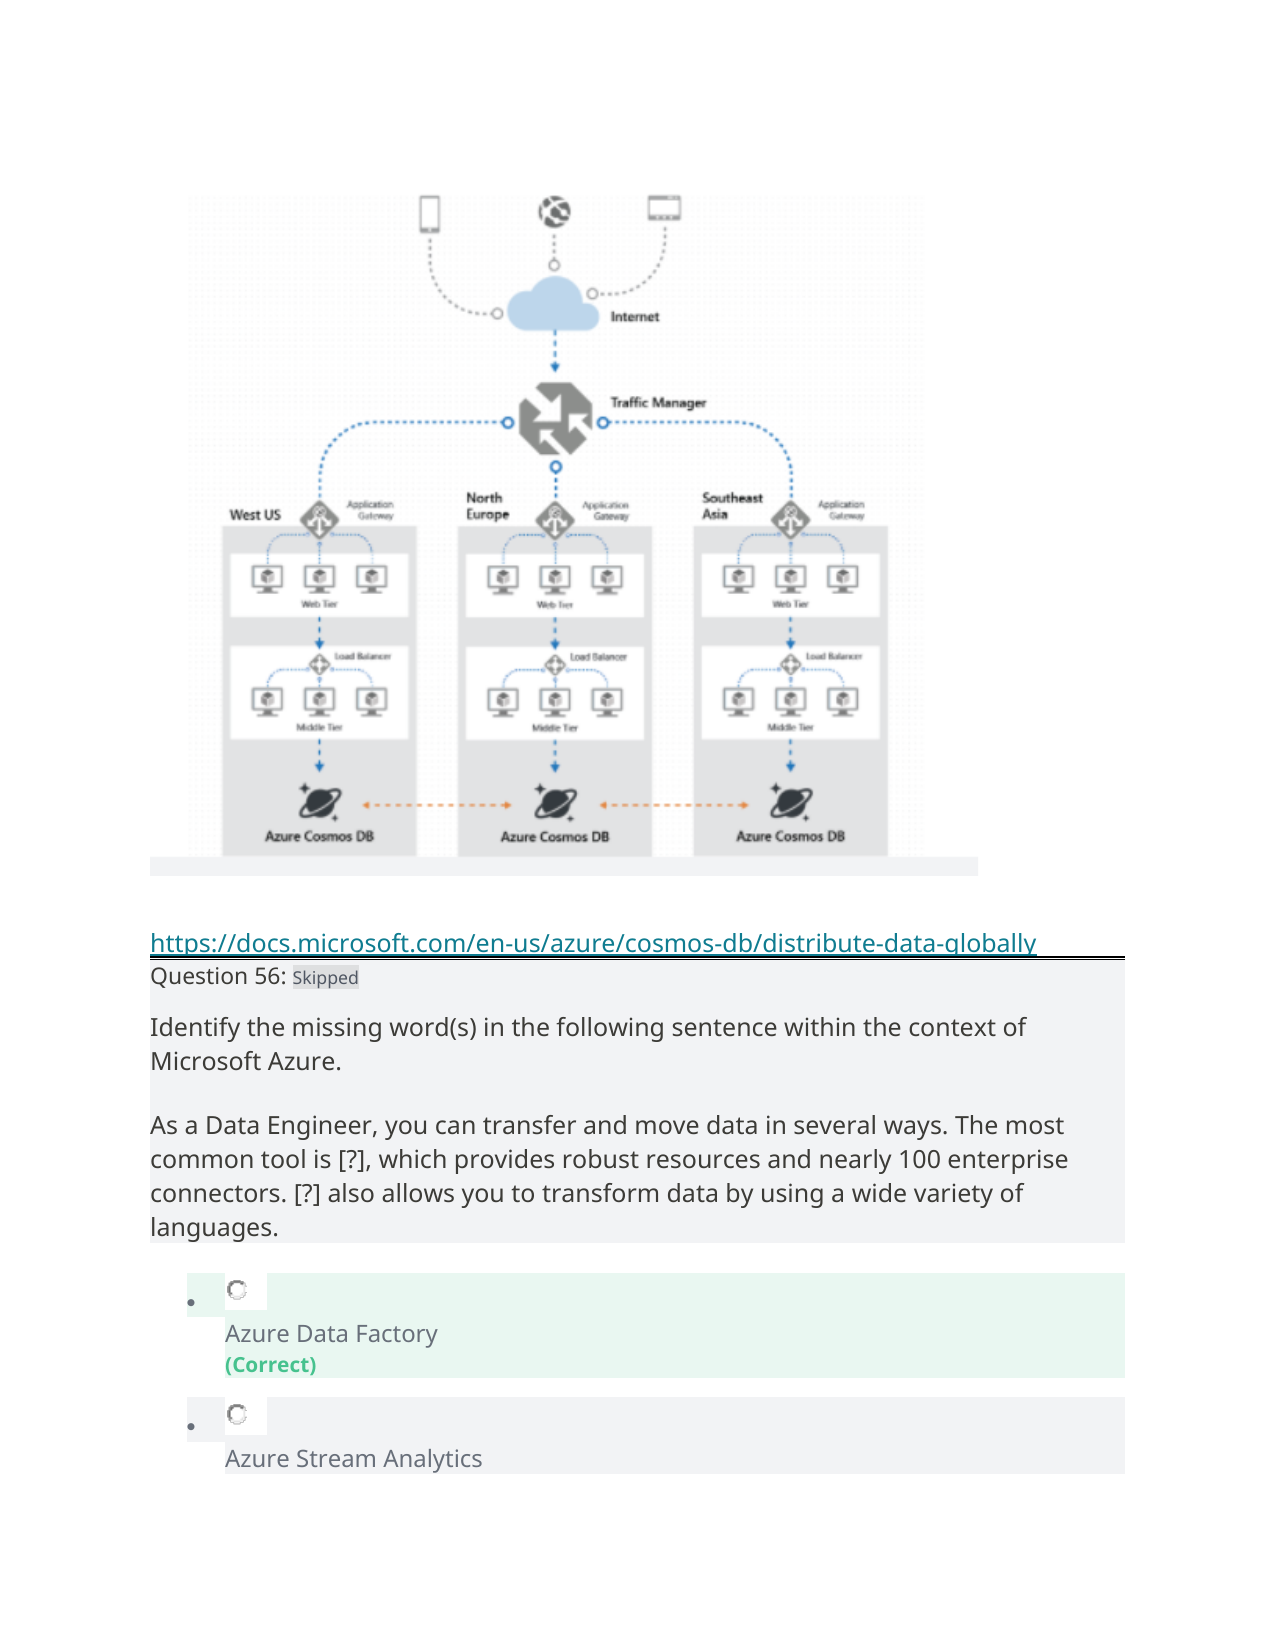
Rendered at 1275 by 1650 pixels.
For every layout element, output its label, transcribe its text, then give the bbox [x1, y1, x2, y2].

text Azure Data Factory [225, 1317, 1125, 1350]
text As a Data Engineer, you can transfer and move data in several ways. The most common tool is [?], which provides robust resources and nearly 100 enterprise connectors. [?] also allows you to transform data by using a wide variety of languages. [150, 1107, 1125, 1243]
list ​ [187, 1273, 1125, 1317]
text (Correct) [225, 1350, 1125, 1378]
text https://docs.microsoft.com/en-us/azure/cosmos-db/distribute-data-globally [150, 926, 1125, 956]
text Azure Stream Analytics [225, 1442, 1125, 1474]
list ​ [187, 1397, 1125, 1442]
text Identify the missing word(s) in the following sentence within the context of Microsoft Azure. [150, 1010, 1125, 1078]
picture [150, 150, 979, 876]
text Question 56: Skipped [150, 960, 1125, 991]
